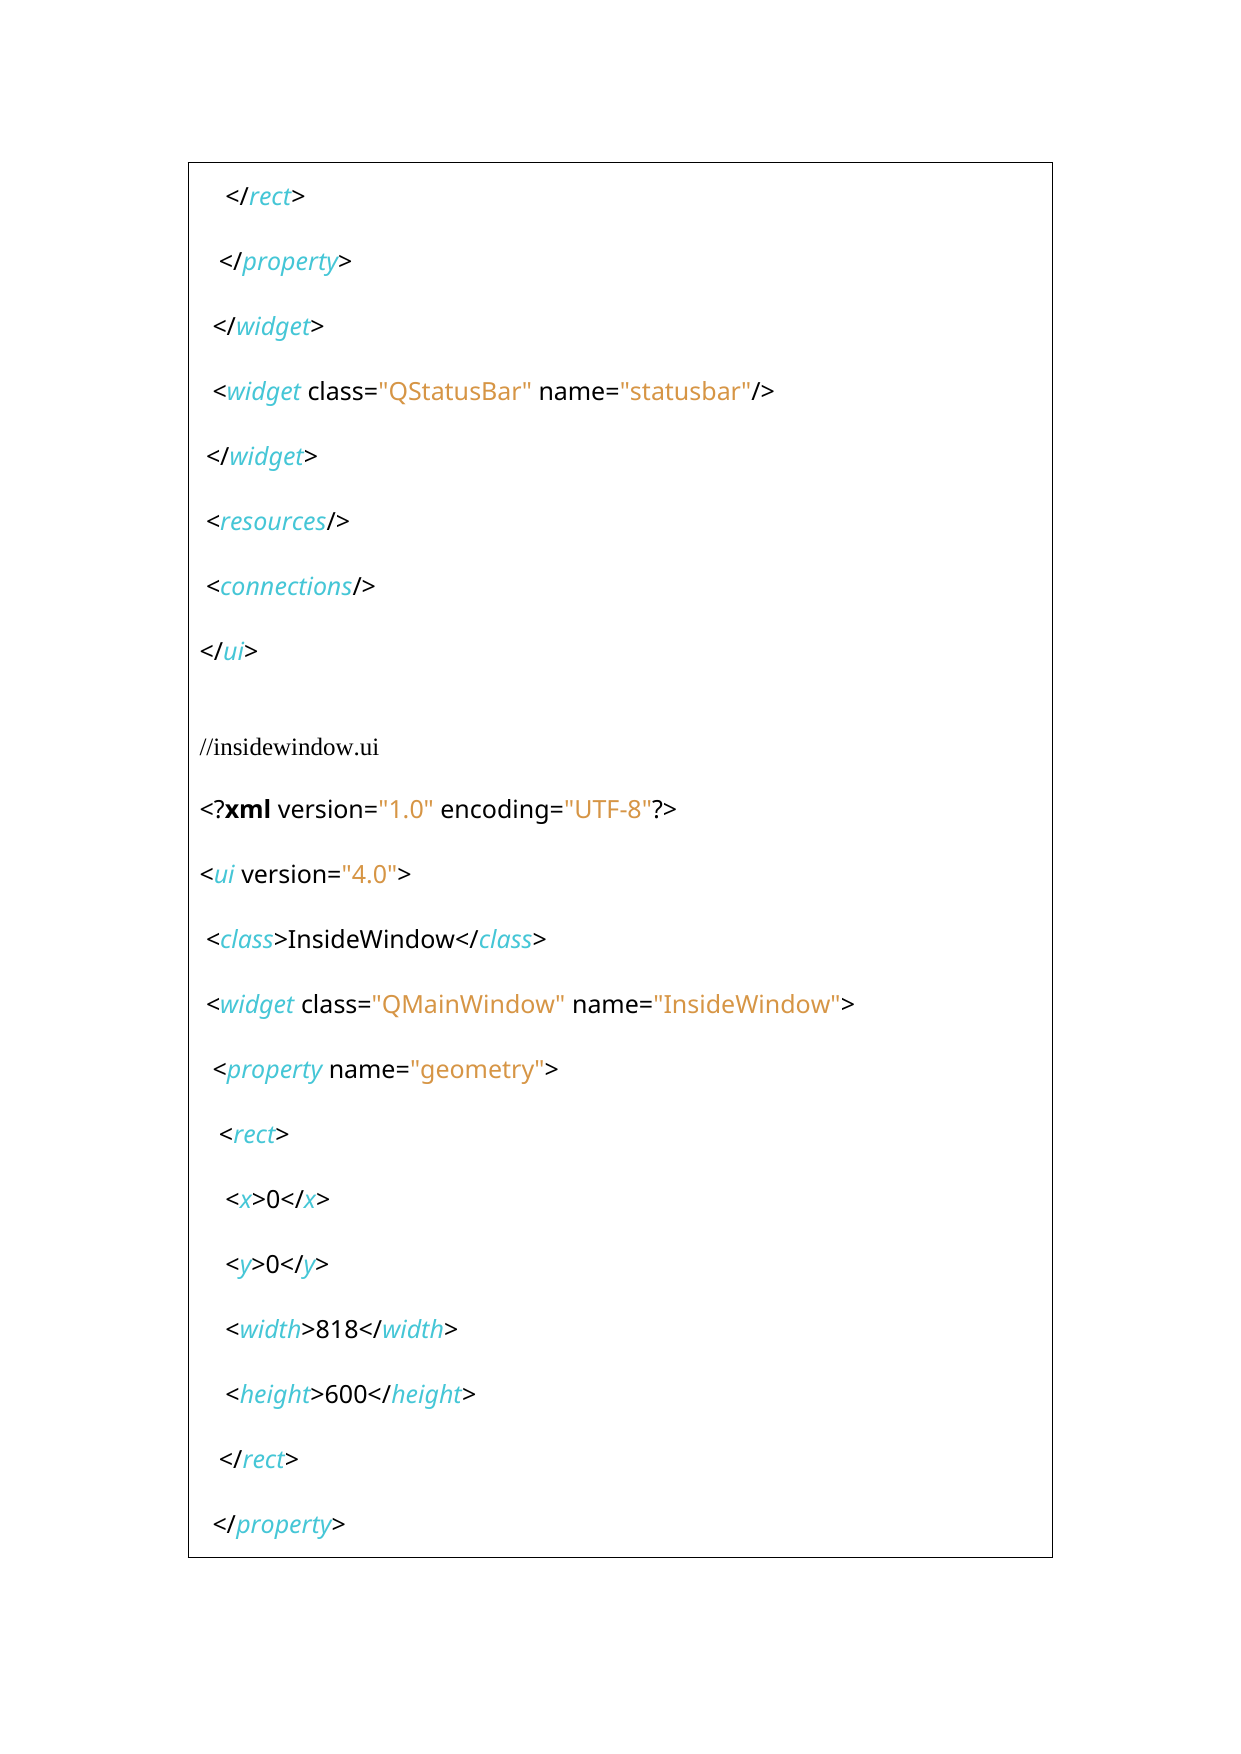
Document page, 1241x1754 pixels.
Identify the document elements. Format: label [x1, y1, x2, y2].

table_header [189, 163, 1052, 1557]
